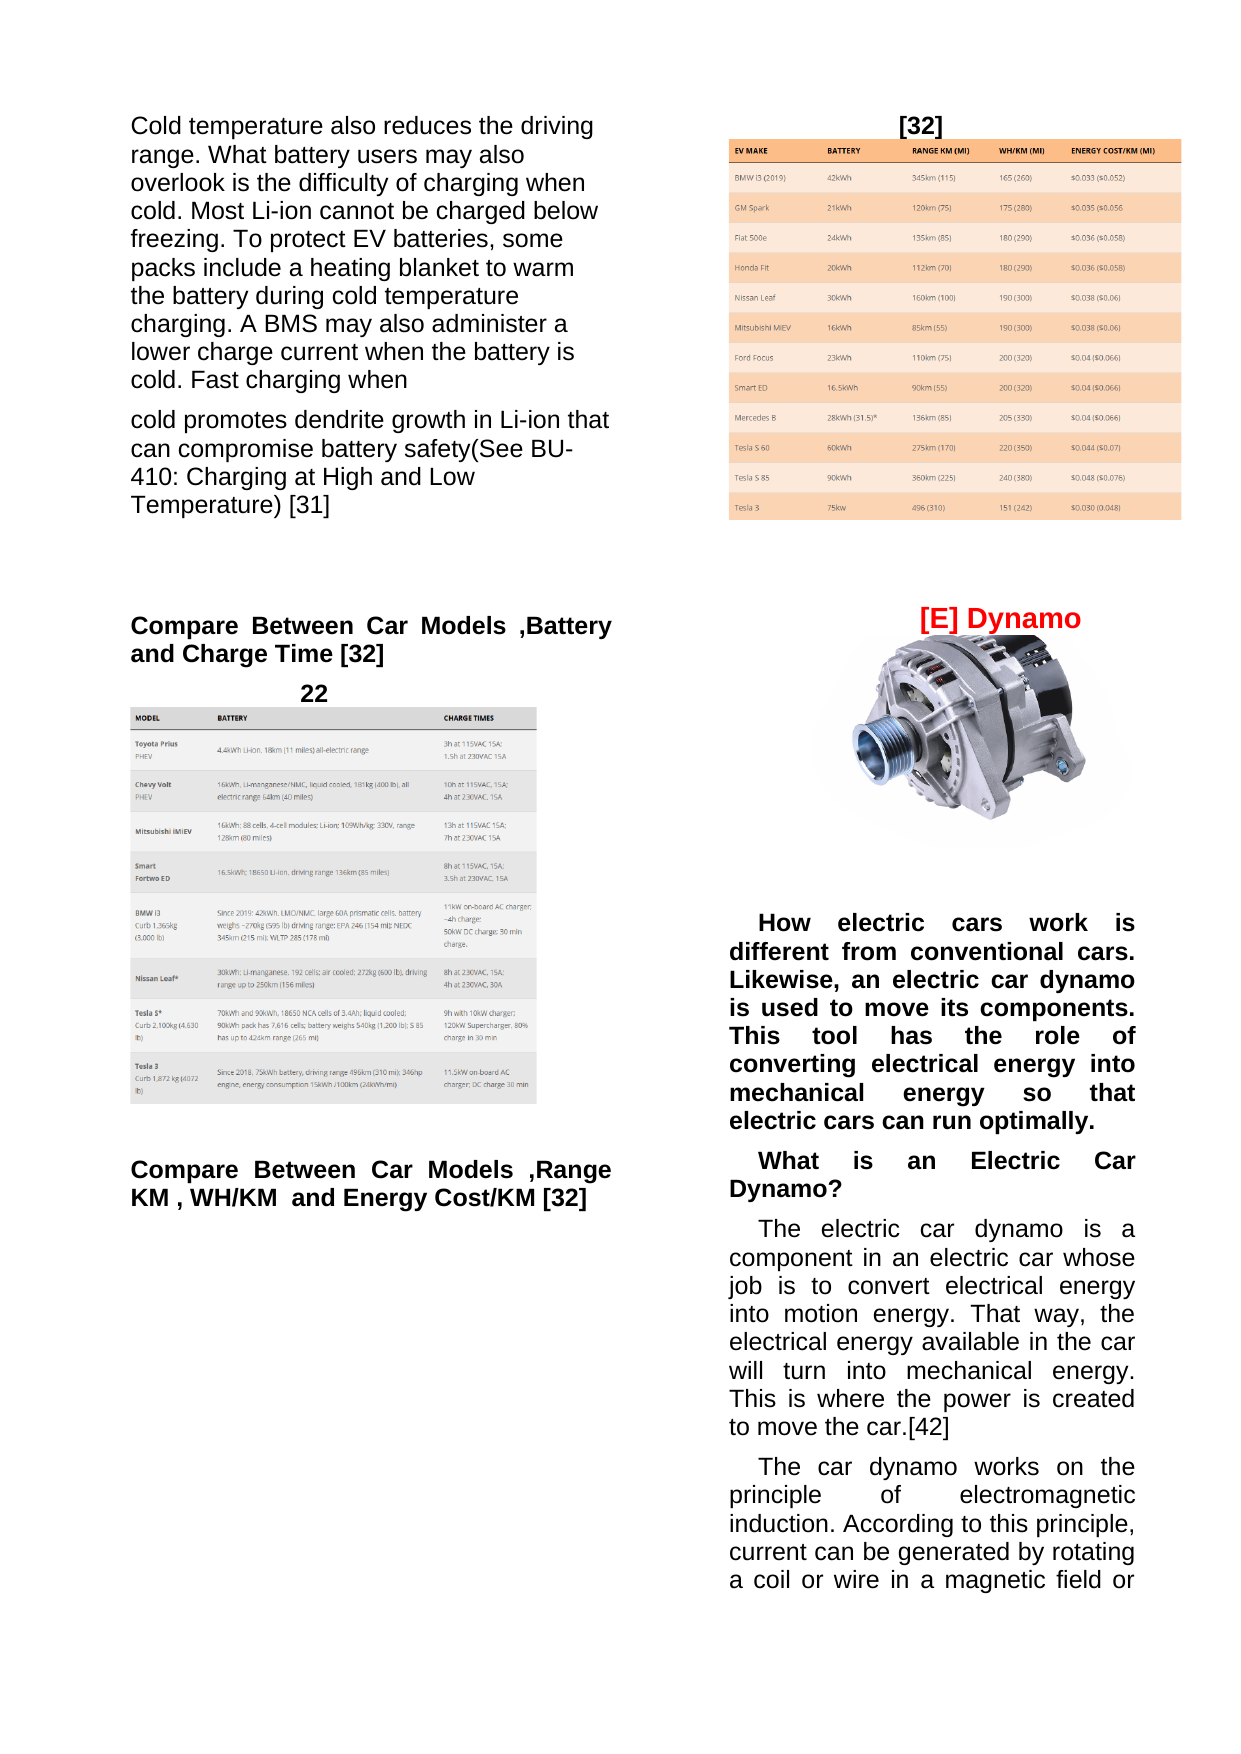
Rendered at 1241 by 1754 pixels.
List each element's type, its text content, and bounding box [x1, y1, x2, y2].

text Compare Between Car Models ,Battery and Charge Time [32] [130, 612, 612, 668]
text [E] Dynamo [729, 603, 1136, 635]
picture [130, 707, 537, 1104]
text What is an Electric Car Dynamo? [729, 1147, 1136, 1203]
picture [728, 139, 1182, 520]
text Compare Between Car Models ,Range KM , WH/KM and Energy Cost/KM [32] [130, 1156, 612, 1212]
picture [757, 635, 1211, 847]
text cold promotes dendrite growth in Li-ion that can compromise battery safety(See BU-410: Charging at High and Low Temperature) [31] [130, 406, 612, 519]
text How electric cars work is different from conventional cars. Likewise, an electric car dynamo is used to move its components. This tool has the role of converting electrical energy into mechanical energy so that electric cars can run optimally. [729, 909, 1136, 1134]
text Cold temperature also reduces the driving range. What battery users may also overlook is the difficulty of charging when cold. Most Li-ion cannot be charged below freezing. To protect EV batteries, some packs include a heating blanket to warm the battery during cold temperature charging. A BMS may also administer a lower charge current when the battery is cold. Fast charging when [130, 112, 612, 394]
text The electric car dynamo is a component in an electric car whose job is to convert electrical energy into motion energy. That way, the electrical energy available in the car will turn into mechanical energy. This is where the power is created to move the car.[42] [729, 1215, 1136, 1441]
text [32] [729, 112, 1136, 139]
